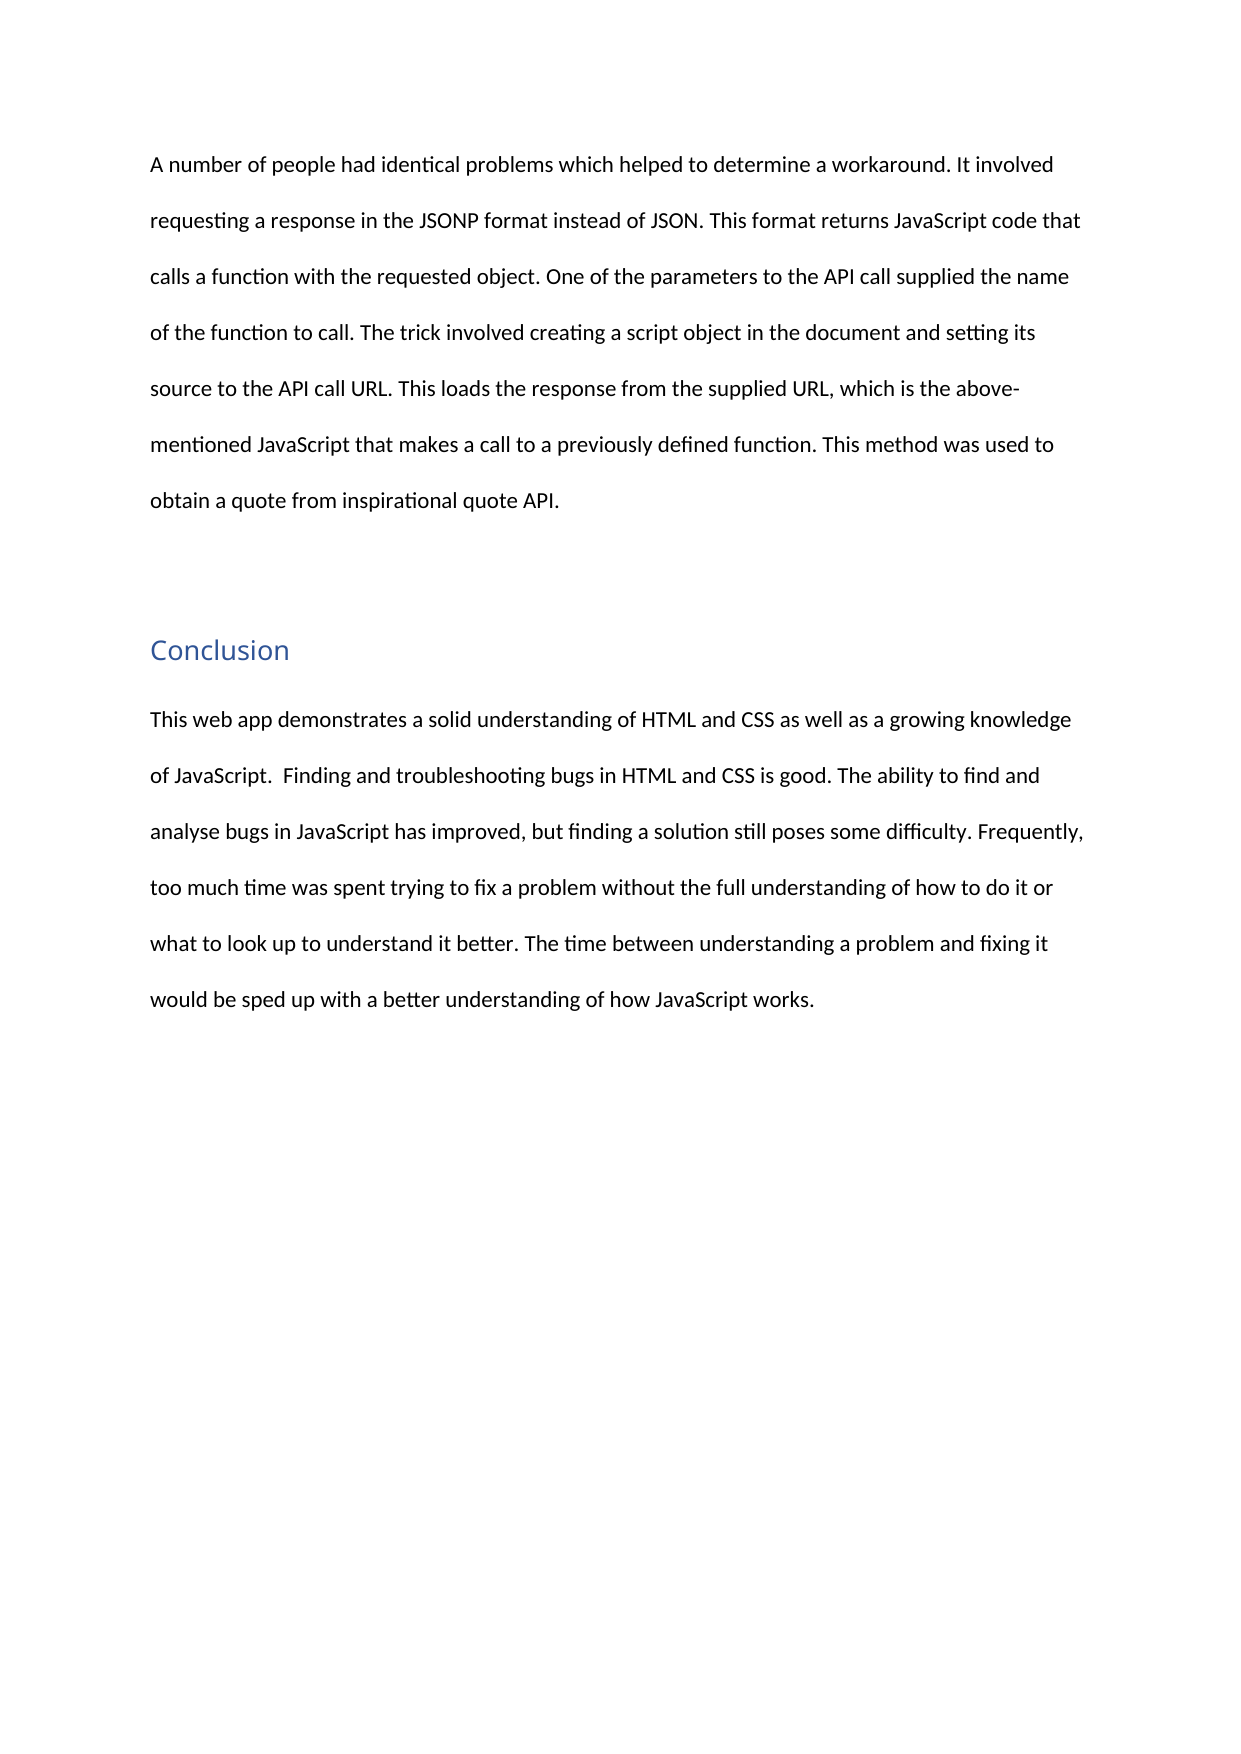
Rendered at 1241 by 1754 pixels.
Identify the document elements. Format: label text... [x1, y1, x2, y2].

text This web app demonstrates a solid understanding of HTML and CSS as well as a growing knowledge of JavaScript. Finding and troubleshooting bugs in HTML and CSS is good. The ability to find and analyse bugs in JavaScript has improved, but finding a solution still poses some difficulty. Frequently, too much time was spent trying to fix a problem without the full understanding of how to do it or what to look up to understand it better. The time between understanding a problem and fixing it would be sped up with a better understanding of how JavaScript works. [150, 705, 1090, 1014]
text A number of people had identical problems which helped to determine a workaround. It involved requesting a response in the JSONP format instead of JSON. This format returns JavaScript code that calls a function with the requested object. One of the parameters to the API call supplied the name of the function to call. The trick involved creating a script object in the document and setting its source to the API call URL. This loads the response from the supplied URL, which is the above-mentioned JavaScript that makes a call to a previously defined function. This method was used to obtain a quote from inspirational quote API. [150, 150, 1090, 514]
subtitle Conclusion [150, 632, 1090, 668]
